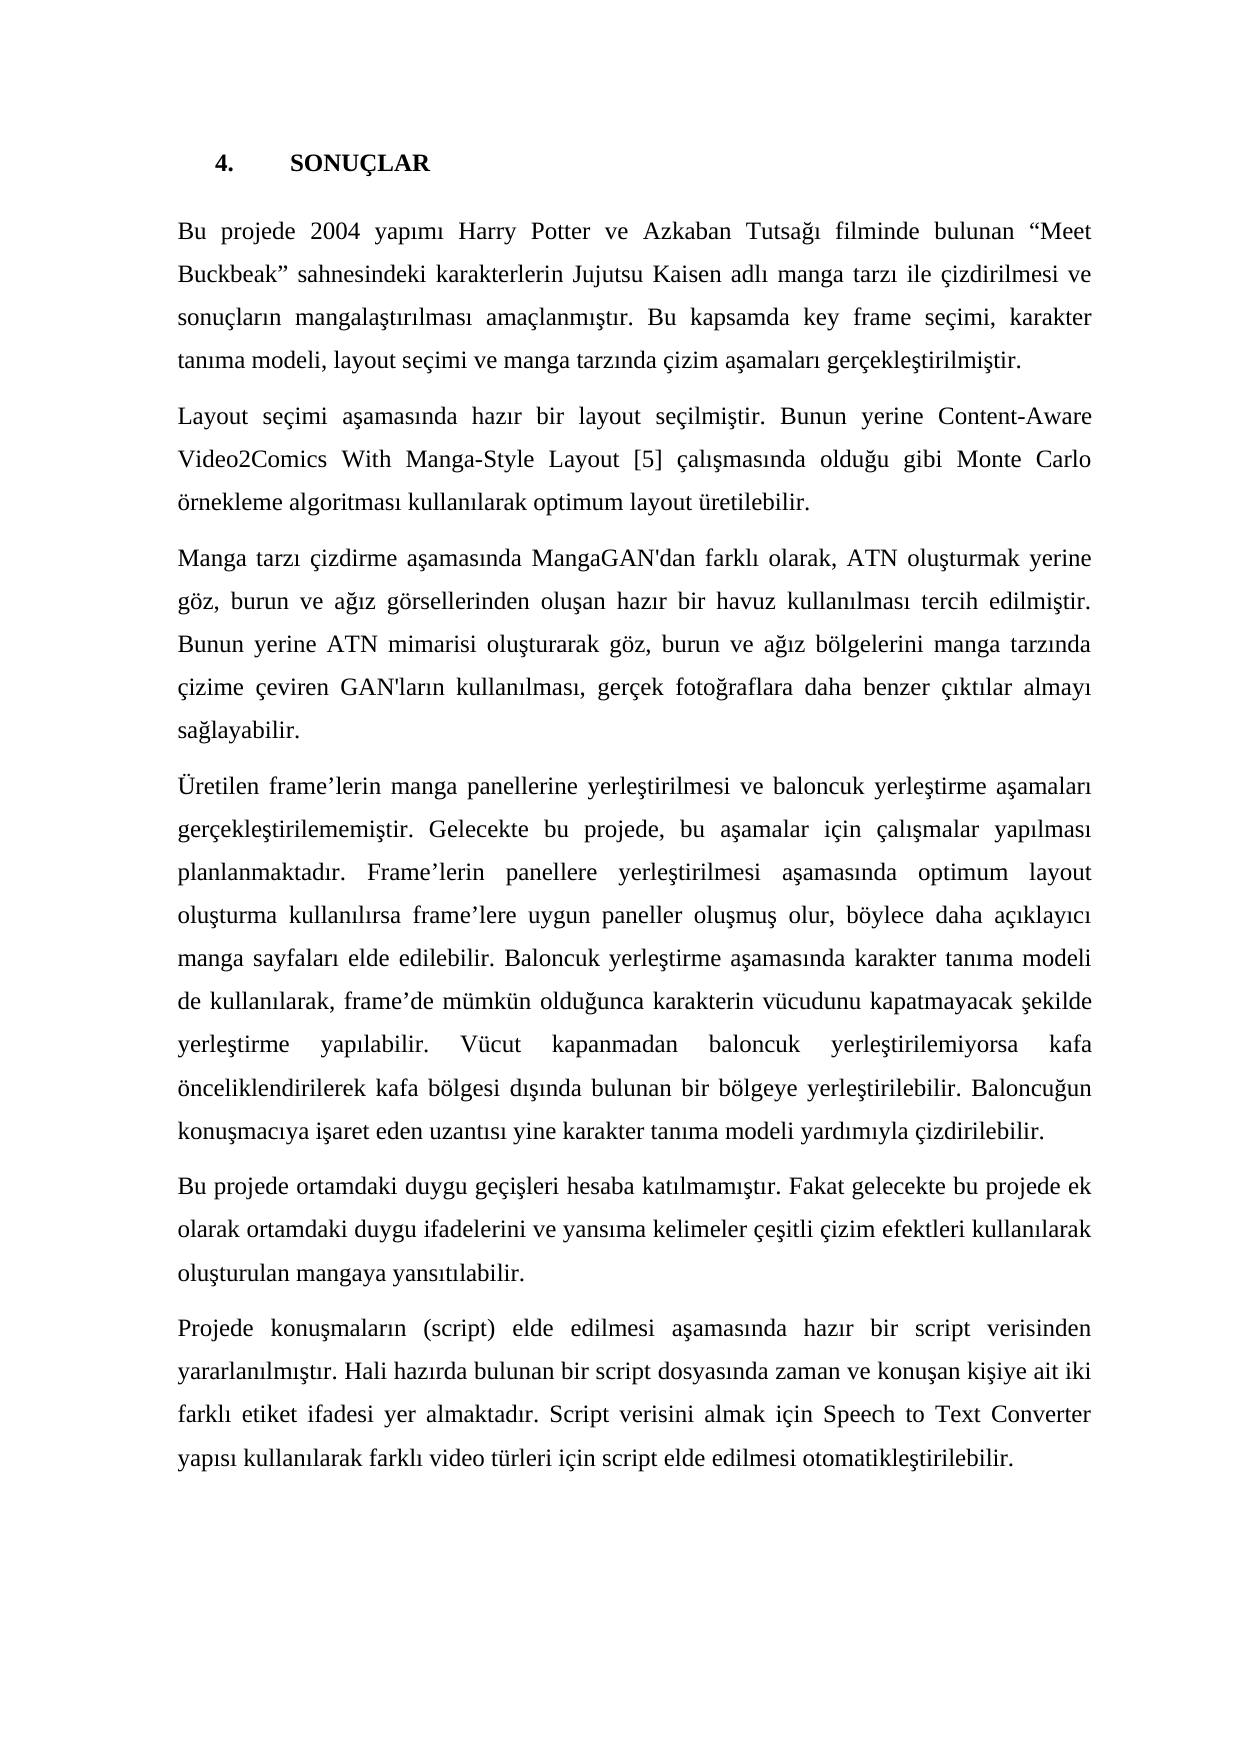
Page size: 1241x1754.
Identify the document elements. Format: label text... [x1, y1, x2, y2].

subtitle SONUÇLAR [215, 148, 1092, 176]
text Üretilen frame’lerin manga panellerine yerleştirilmesi ve baloncuk yerleştirme aşamaları gerçekleştirilememiştir. Gelecekte bu projede, bu aşamalar için çalışmalar yapılması planlanmaktadır. Frame’lerin panellere yerleştirilmesi aşamasında optimum layout oluşturma kullanılırsa frame’lere uygun paneller oluşmuş olur, böylece daha açıklayıcı manga sayfaları elde edilebilir. Baloncuk yerleştirme aşamasında karakter tanıma modeli de kullanılarak, frame’de mümkün olduğunca karakterin vücudunu kapatmayacak şekilde yerleştirme yapılabilir. Vücut kapanmadan baloncuk yerleştirilemiyorsa kafa önceliklendirilerek kafa bölgesi dışında bulunan bir bölgeye yerleştirilebilir. Baloncuğun konuşmacıya işaret eden uzantısı yine karakter tanıma modeli yardımıyla çizdirilebilir. [177, 771, 1092, 1144]
text Bu projede 2004 yapımı Harry Potter ve Azkaban Tutsağı filminde bulunan “Meet Buckbeak” sahnesindeki karakterlerin Jujutsu Kaisen adlı manga tarzı ile çizdirilmesi ve sonuçların mangalaştırılması amaçlanmıştır. Bu kapsamda key frame seçimi, karakter tanıma modeli, layout seçimi ve manga tarzında çizim aşamaları gerçekleştirilmiştir. [177, 216, 1092, 374]
text Bu projede ortamdaki duygu geçişleri hesaba katılmamıştır. Fakat gelecekte bu projede ek olarak ortamdaki duygu ifadelerini ve yansıma kelimeler çeşitli çizim efektleri kullanılarak oluşturulan mangaya yansıtılabilir. [177, 1171, 1092, 1286]
text Projede konuşmaların (script) elde edilmesi aşamasında hazır bir script verisinden yararlanılmıştır. Hali hazırda bulunan bir script dosyasında zaman ve konuşan kişiye ait iki farklı etiket ifadesi yer almaktadır. Script verisini almak için Speech to Text Converter yapısı kullanılarak farklı video türleri için script elde edilmesi otomatikleştirilebilir. [177, 1313, 1092, 1471]
text Manga tarzı çizdirme aşamasında MangaGAN'dan farklı olarak, ATN oluşturmak yerine göz, burun ve ağız görsellerinden oluşan hazır bir havuz kullanılması tercih edilmiştir. Bunun yerine ATN mimarisi oluşturarak göz, burun ve ağız bölgelerini manga tarzında çizime çeviren GAN'ların kullanılması, gerçek fotoğraflara daha benzer çıktılar almayı sağlayabilir. [177, 543, 1092, 744]
text Layout seçimi aşamasında hazır bir layout seçilmiştir. Bunun yerine Content-Aware Video2Comics With Manga-Style Layout [5] çalışmasında olduğu gibi Monte Carlo örnekleme algoritması kullanılarak optimum layout üretilebilir. [177, 401, 1092, 516]
